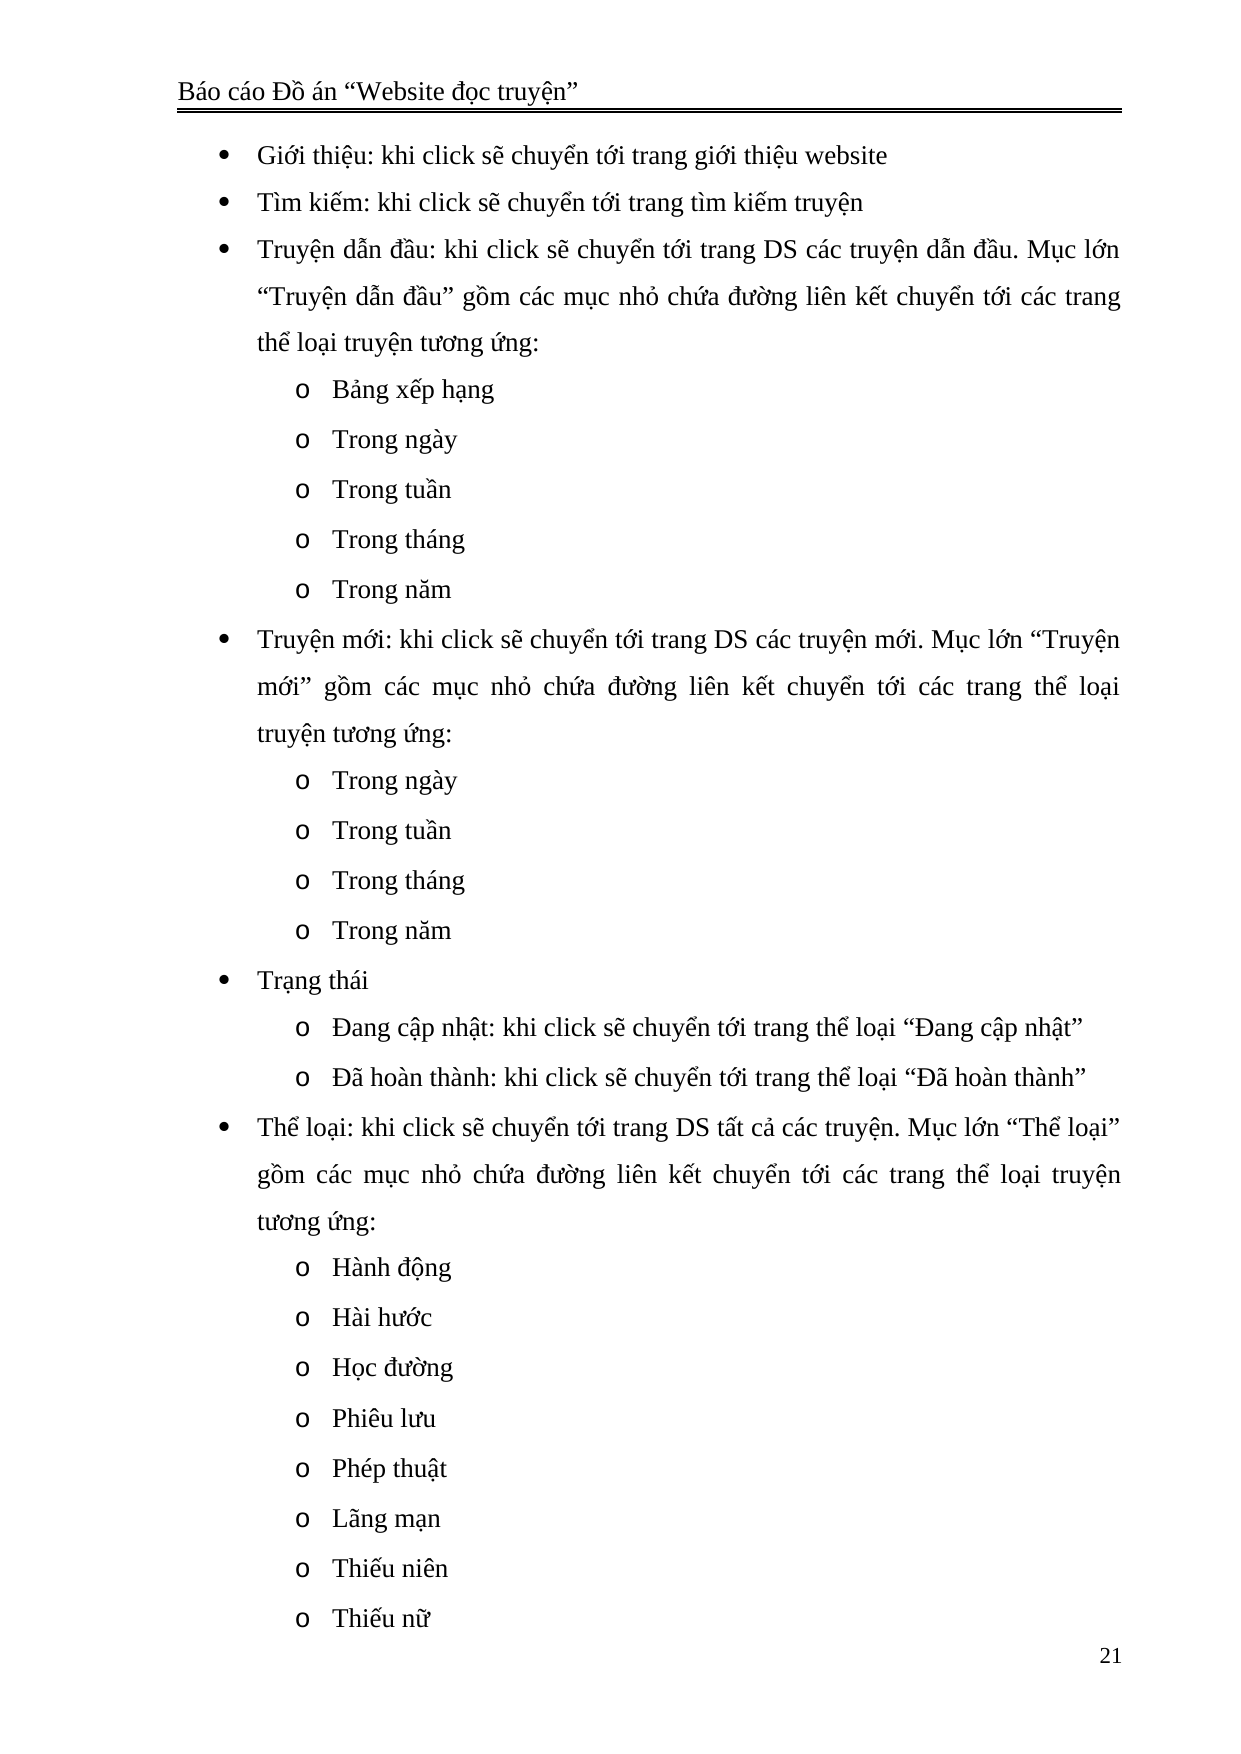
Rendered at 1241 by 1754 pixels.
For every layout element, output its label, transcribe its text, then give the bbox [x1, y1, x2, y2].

list Hành động [294, 1251, 1122, 1285]
list Phép thuật [294, 1452, 1122, 1485]
list Truyện dẫn đầu: khi click sẽ chuyển tới trang DS các truyện dẫn đầu. Mục lớn “Truyện dẫn đầu” gồm các mục nhỏ chứa đường liên kết chuyển tới các trang thể loại truyện tương ứng: [219, 233, 1122, 358]
list Lãng mạn [294, 1502, 1122, 1535]
list Học đường [294, 1352, 1122, 1385]
list Thể loại: khi click sẽ chuyển tới trang DS tất cả các truyện. Mục lớn “Thể loại” gồm các mục nhỏ chứa đường liên kết chuyển tới các trang thể loại truyện tương ứng: [219, 1111, 1122, 1236]
list Trong tuần [294, 814, 1122, 847]
list Bảng xếp hạng [294, 373, 1122, 407]
list Trong tuần [294, 473, 1122, 507]
list Truyện mới: khi click sẽ chuyển tới trang DS các truyện mới. Mục lớn “Truyện mới” gồm các mục nhỏ chứa đường liên kết chuyển tới các trang thể loại truyện tương ứng: [219, 624, 1122, 748]
list Thiếu niên [294, 1552, 1122, 1585]
list Trong tháng [294, 523, 1122, 557]
list Thiếu nữ [294, 1602, 1122, 1636]
list Đã hoàn thành: khi click sẽ chuyển tới trang thể loại “Đã hoàn thành” [294, 1061, 1122, 1094]
list Trong ngày [294, 764, 1122, 797]
list Phiêu lưu [294, 1402, 1122, 1435]
list Giới thiệu: khi click sẽ chuyển tới trang giới thiệu website [219, 139, 1122, 171]
list Trong năm [294, 573, 1122, 607]
list Hài hước [294, 1301, 1122, 1335]
list Tìm kiếm: khi click sẽ chuyển tới trang tìm kiếm truyện [219, 186, 1122, 217]
list Trạng thái [219, 964, 1122, 995]
list Trong năm [294, 914, 1122, 947]
list Đang cập nhật: khi click sẽ chuyển tới trang thể loại “Đang cập nhật” [294, 1011, 1122, 1044]
list Trong tháng [294, 864, 1122, 897]
list Trong ngày [294, 423, 1122, 457]
